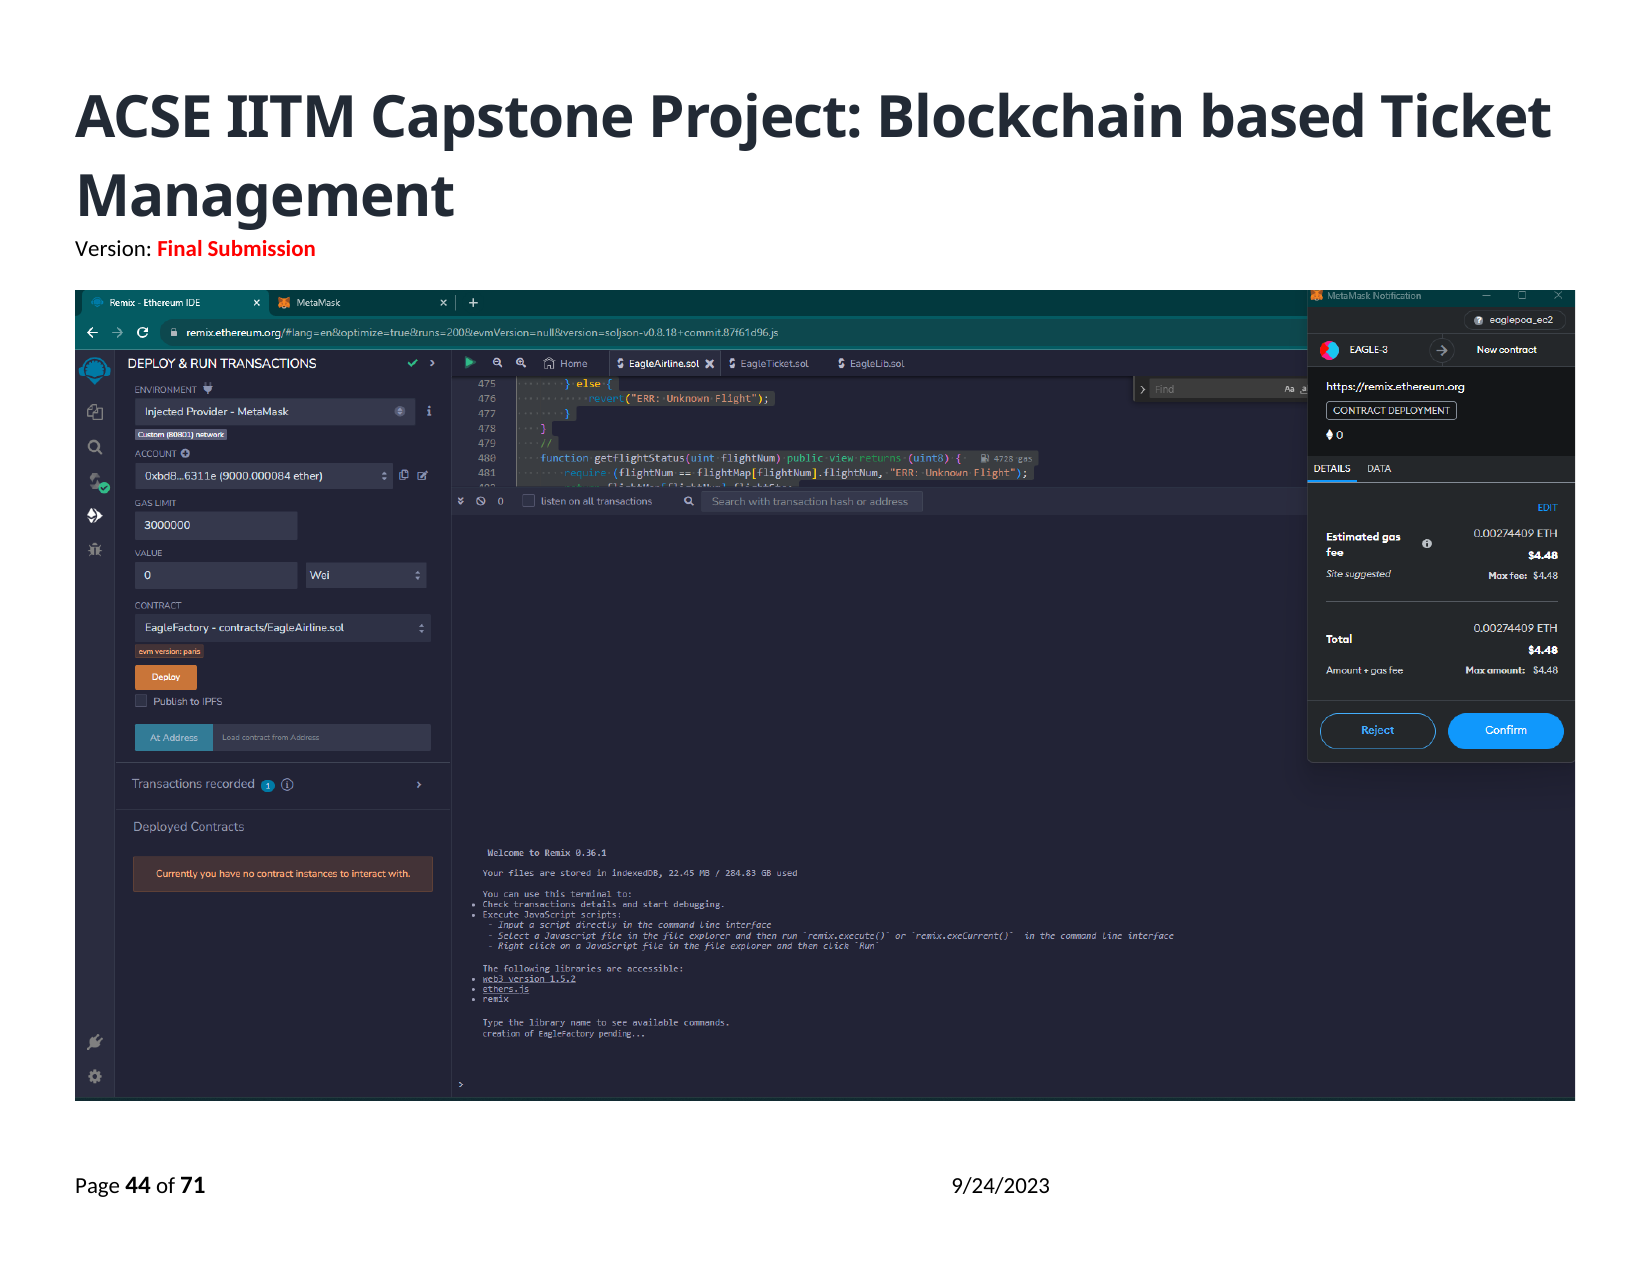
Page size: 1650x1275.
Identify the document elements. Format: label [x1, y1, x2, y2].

picture [75, 290, 1575, 1101]
